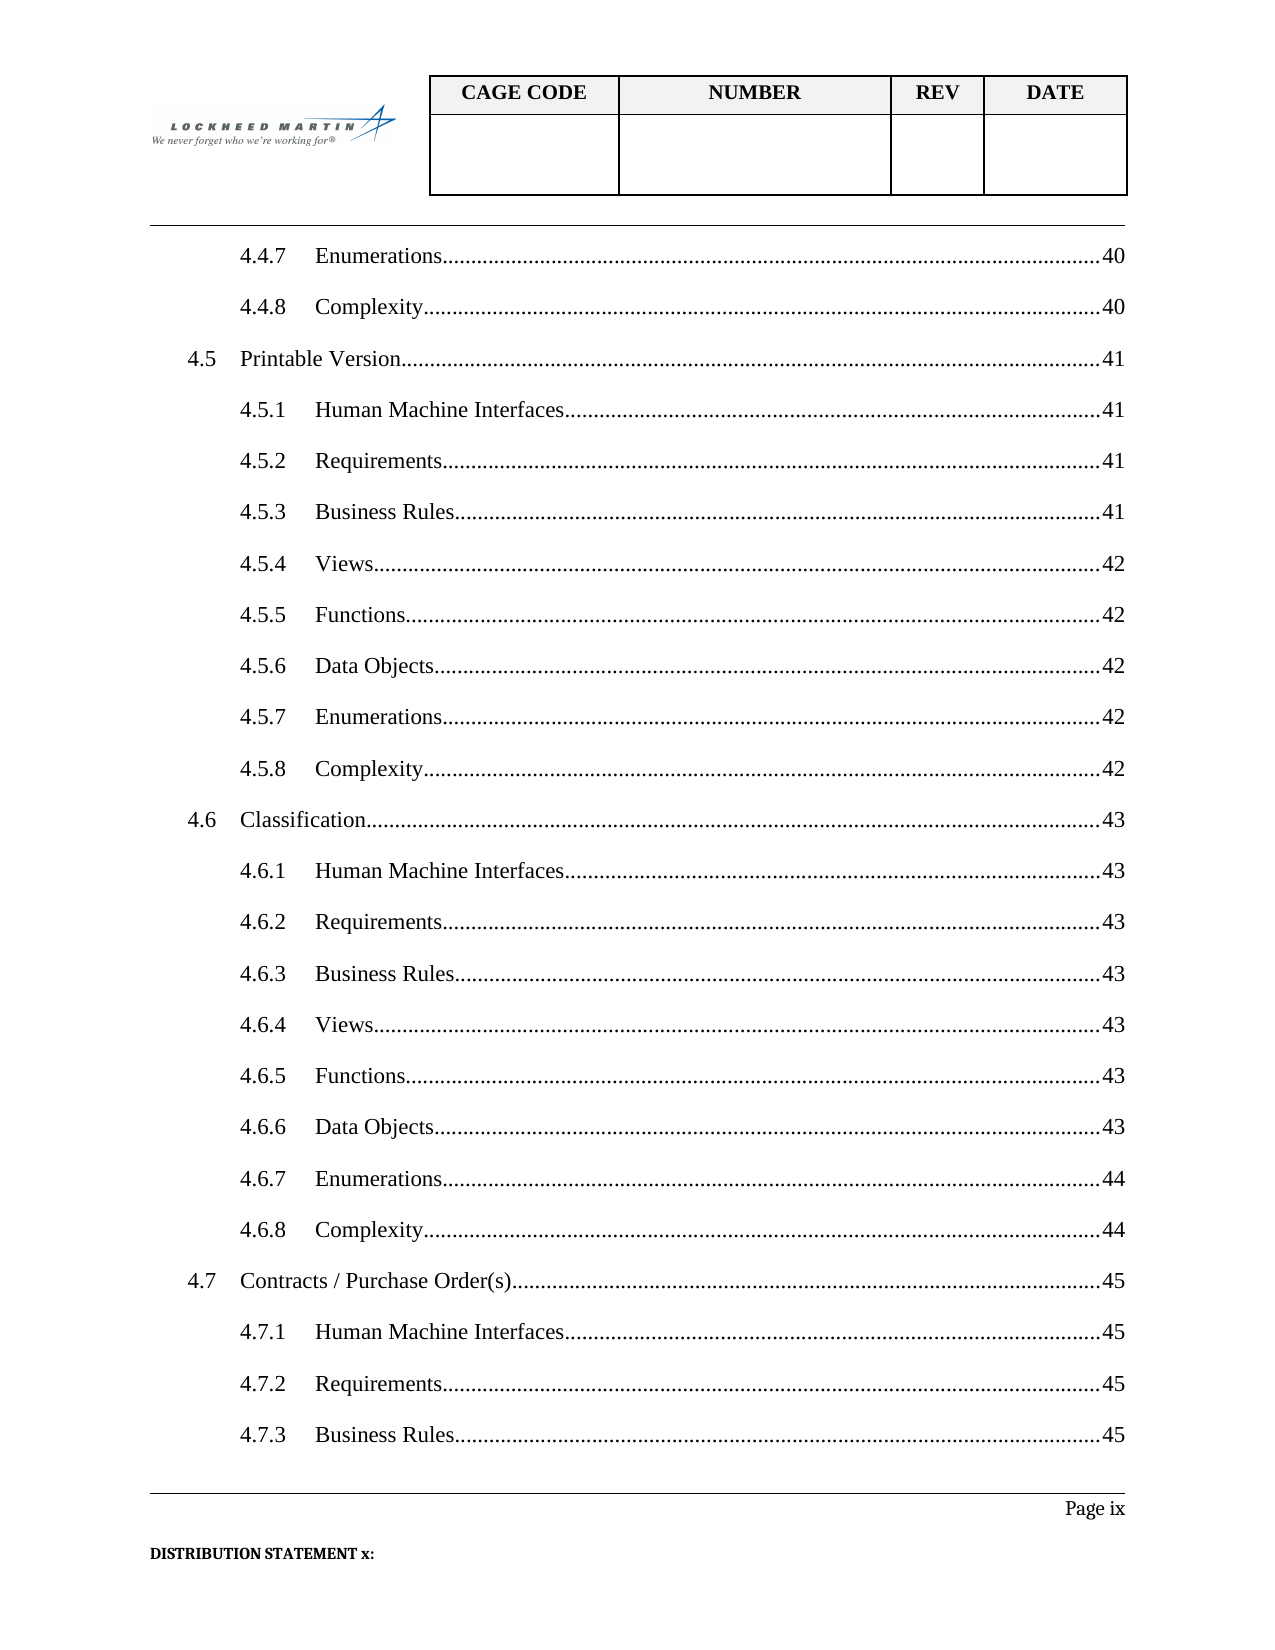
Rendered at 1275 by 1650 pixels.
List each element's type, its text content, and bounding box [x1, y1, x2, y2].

text 4.5.6 Data Objects 42 [240, 652, 1125, 678]
text 4.7.1 Human Machine Interfaces 45 [240, 1318, 1125, 1345]
text 4.7.3 Business Rules 45 [240, 1421, 1125, 1447]
text 4.5.8 Complexity 42 [240, 754, 1125, 781]
text 4.5.7 Enumerations 42 [240, 703, 1125, 730]
text 4.5.1 Human Machine Interfaces 41 [240, 396, 1125, 422]
text 4.5.4 Views 42 [240, 549, 1125, 576]
text 4.6.5 Functions 43 [240, 1062, 1125, 1088]
text 4.6.8 Complexity 44 [240, 1216, 1125, 1242]
text 4.5.2 Requirements 41 [240, 447, 1125, 473]
text 4.5.3 Business Rules 41 [240, 498, 1125, 525]
text 4.5.5 Functions 42 [240, 601, 1125, 627]
text 4.6.1 Human Machine Interfaces 43 [240, 857, 1125, 883]
text 4.6.4 Views 43 [240, 1011, 1125, 1037]
text 4.7.2 Requirements 45 [240, 1369, 1125, 1396]
text 4.6.3 Business Rules 43 [240, 959, 1125, 986]
text 4.6 Classification 43 [187, 806, 1125, 832]
text 4.7 Contracts / Purchase Order(s) 45 [187, 1267, 1125, 1293]
text 4.4.8 Complexity 40 [240, 293, 1125, 320]
text 4.5 Printable Version 41 [187, 344, 1125, 371]
picture [152, 104, 397, 146]
text 4.6.7 Enumerations 44 [240, 1164, 1125, 1191]
text 4.6.6 Data Objects 43 [240, 1113, 1125, 1140]
text 4.6.2 Requirements 43 [240, 908, 1125, 935]
text 4.4.7 Enumerations 40 [240, 242, 1125, 268]
